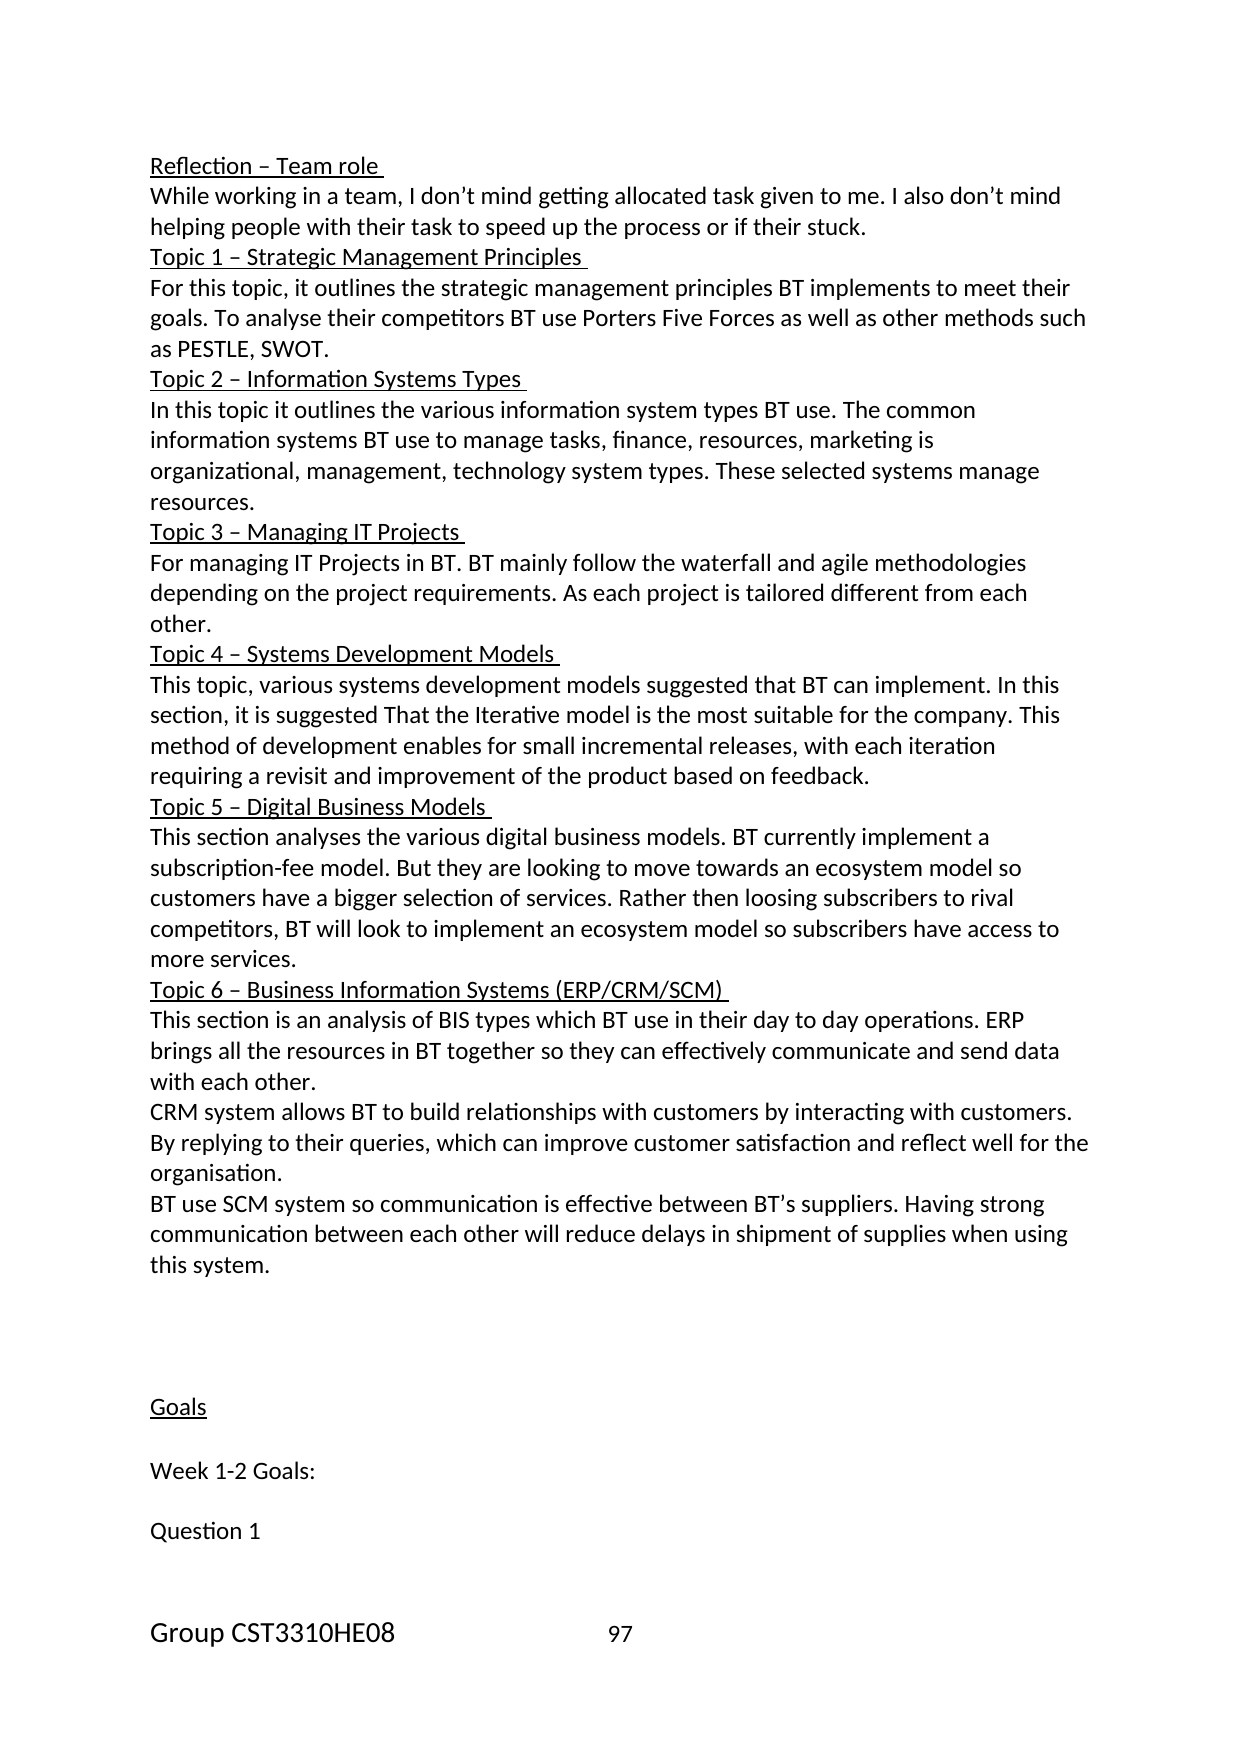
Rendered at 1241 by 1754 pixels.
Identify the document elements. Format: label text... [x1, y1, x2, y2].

text This section is an analysis of BIS types which BT use in their day to day operations. ERP brings all the resources in BT together so they can effectively communicate and send data with each other. [150, 1004, 1090, 1096]
text Reflection – Team role [150, 150, 1090, 181]
text In this topic it outlines the various information system types BT use. The common information systems BT use to manage tasks, finance, resources, marketing is organizational, management, technology system types. These selected systems manage resources. [150, 394, 1090, 516]
text Topic 3 – Managing IT Projects [150, 516, 1090, 547]
text Week 1-2 Goals: [150, 1455, 1090, 1486]
text Topic 4 – Systems Development Models [150, 638, 1090, 669]
text This section analyses the various digital business models. BT currently implement a subscription-fee model. But they are looking to move towards an ecosystem model so customers have a bigger selection of services. Rather then loosing subscribers to rival competitors, BT will look to implement an ecosystem model so subscribers have access to more services. [150, 821, 1090, 974]
text While working in a team, I don’t mind getting allocated task given to me. I also don’t mind helping people with their task to speed up the process or if their stuck. [150, 181, 1090, 242]
text This topic, various systems development models suggested that BT can implement. In this section, it is suggested That the Iterative model is the most suitable for the company. This method of development enables for small incremental releases, with each iteration requiring a revisit and improvement of the product based on feedback. [150, 669, 1090, 791]
text For this topic, it outlines the strategic management principles BT implements to meet their goals. To analyse their competitors BT use Porters Five Forces as well as other methods such as PESTLE, SWOT. [150, 272, 1090, 364]
text Question 1 [150, 1515, 1090, 1545]
text Topic 6 – Business Information Systems (ERP/CRM/SCM) [150, 974, 1090, 1004]
text Goals [150, 1391, 1090, 1421]
text Topic 1 – Strategic Management Principles [150, 242, 1090, 272]
text For managing IT Projects in BT. BT mainly follow the waterfall and agile methodologies depending on the project requirements. As each project is tailored different from each other. [150, 547, 1090, 638]
text CRM system allows BT to build relationships with customers by interacting with customers. By replying to their queries, which can improve customer satisfaction and reflect well for the organisation. [150, 1096, 1090, 1188]
text Topic 2 – Information Systems Types [150, 364, 1090, 394]
text Topic 5 – Digital Business Models [150, 791, 1090, 821]
text BT use SCM system so communication is effective between BT’s suppliers. Having strong communication between each other will reduce delays in shipment of supplies when using this system. [150, 1188, 1090, 1279]
